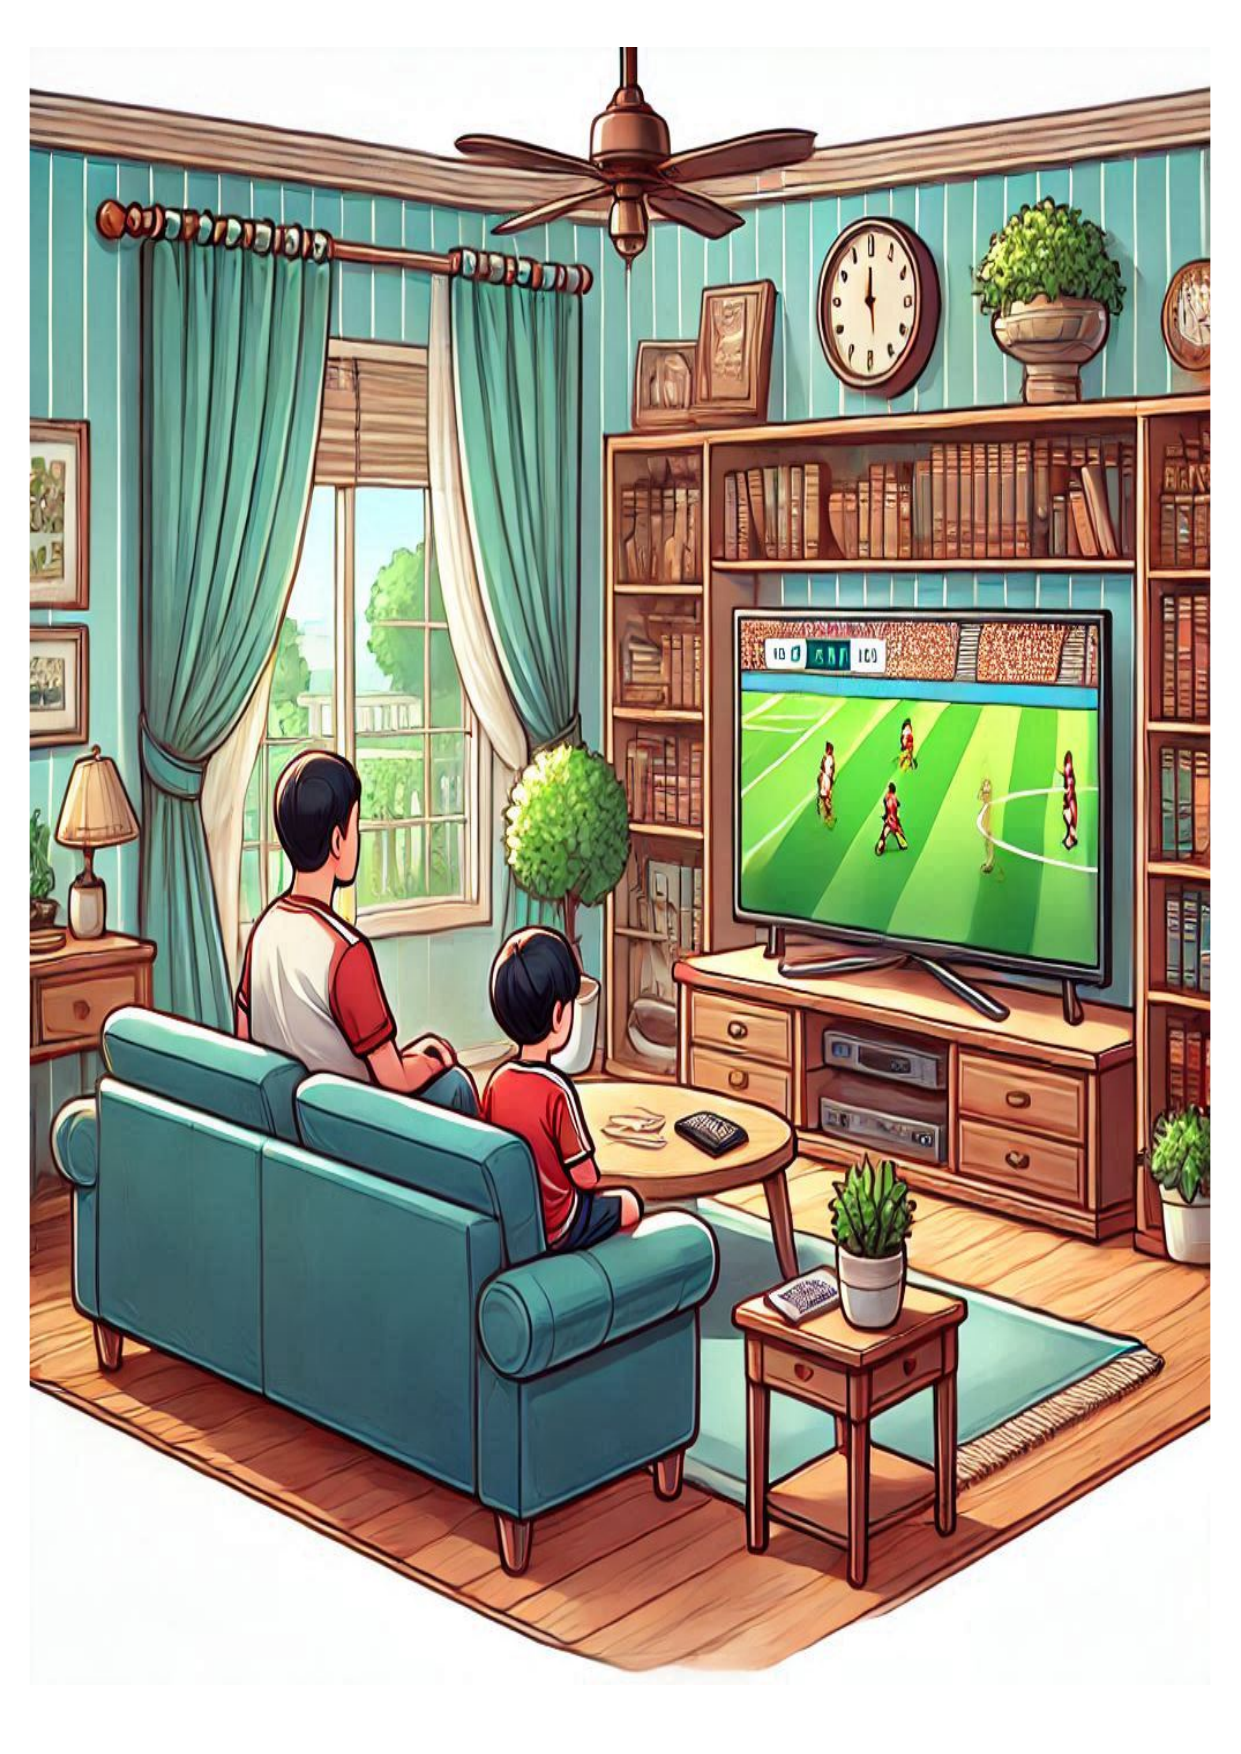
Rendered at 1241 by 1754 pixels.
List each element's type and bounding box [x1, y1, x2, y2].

picture [29, 47, 1211, 1685]
